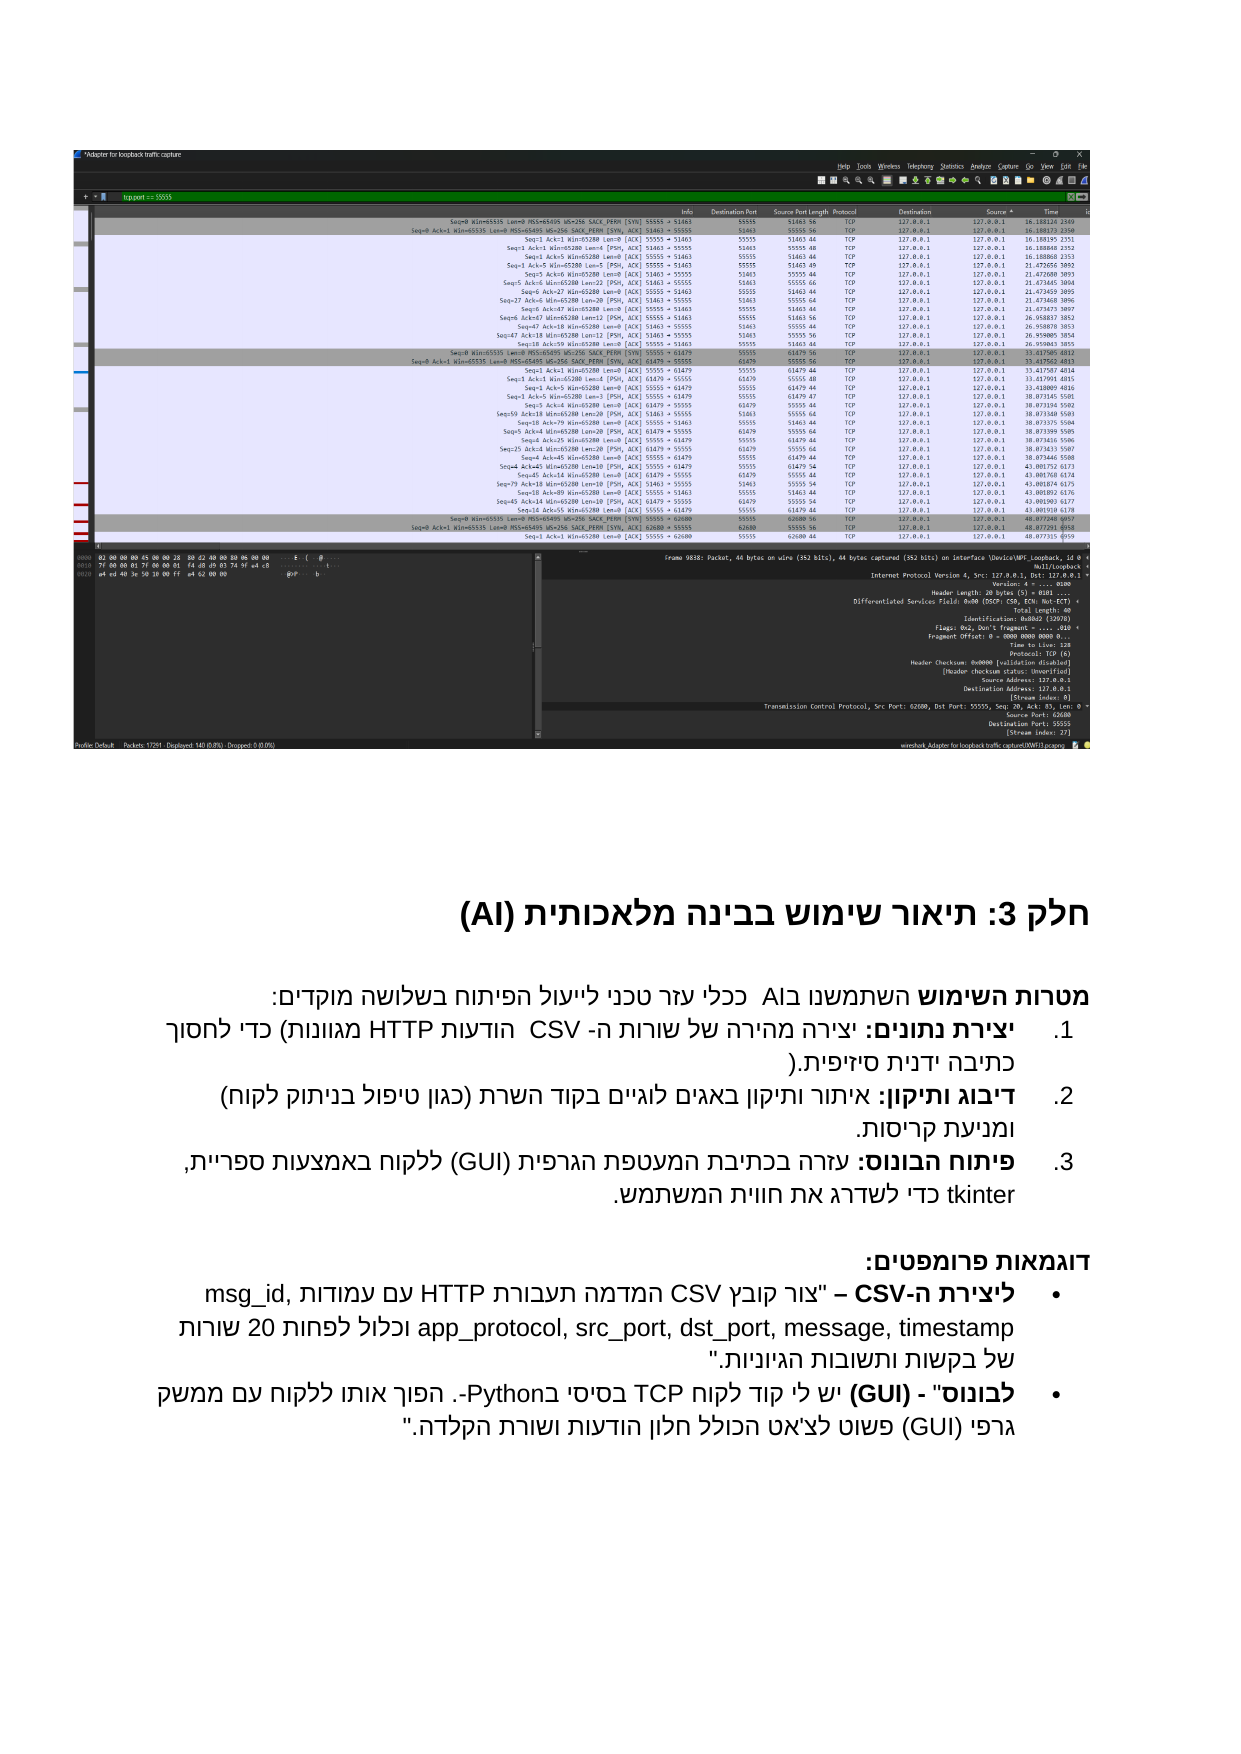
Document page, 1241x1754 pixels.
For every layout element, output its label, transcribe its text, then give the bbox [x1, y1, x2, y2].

list לבונוס" - (GUI) יש לי קוד לקוח TCP בסיסי בPython-. הפוך אותו ללקוח עם ממשק גרפי (GUI) פשוט לצ'אט הכולל חלון הודעות ושורת הקלדה." [150, 1378, 1053, 1440]
list פיתוח הבונוס: עזרה בכתיבת המעטפת הגרפית (GUI) ללקוח באמצעות ספריית, tkinter כדי לשדרג את חווית המשתמש. [150, 1147, 1053, 1209]
text מטרות השימוש השתמשנו בAI ככלי עזר טכני לייעול הפיתוח בשלושה מוקדים: [150, 982, 1090, 1011]
list יצירת נתונים: יצירה מהירה של שורות ה- CSV הודעות HTTP מגוונות) כדי לחסוך כתיבה ידנית סיזיפית.( [150, 1015, 1053, 1077]
list ליצירת ה-CSV – "צור קובץ CSV המדמה תעבורת HTTP עם עמודות msg_id, app_protocol, src_port, dst_port, message, timestamp וכלול לפחות 20 שורות של בקשות ותשובות הגיוניות." [150, 1279, 1053, 1374]
text חלק 3: תיאור שימוש בבינה מלאכותית (AI) [150, 894, 1090, 932]
list דיבוג ותיקון: איתור ותיקון באגים לוגיים בקוד השרת (כגון טיפול בניתוק לקוח) ומניעת קריסות. [150, 1081, 1053, 1143]
picture [73, 150, 1090, 749]
text דוגמאות פרומפטים: [150, 1246, 1090, 1275]
